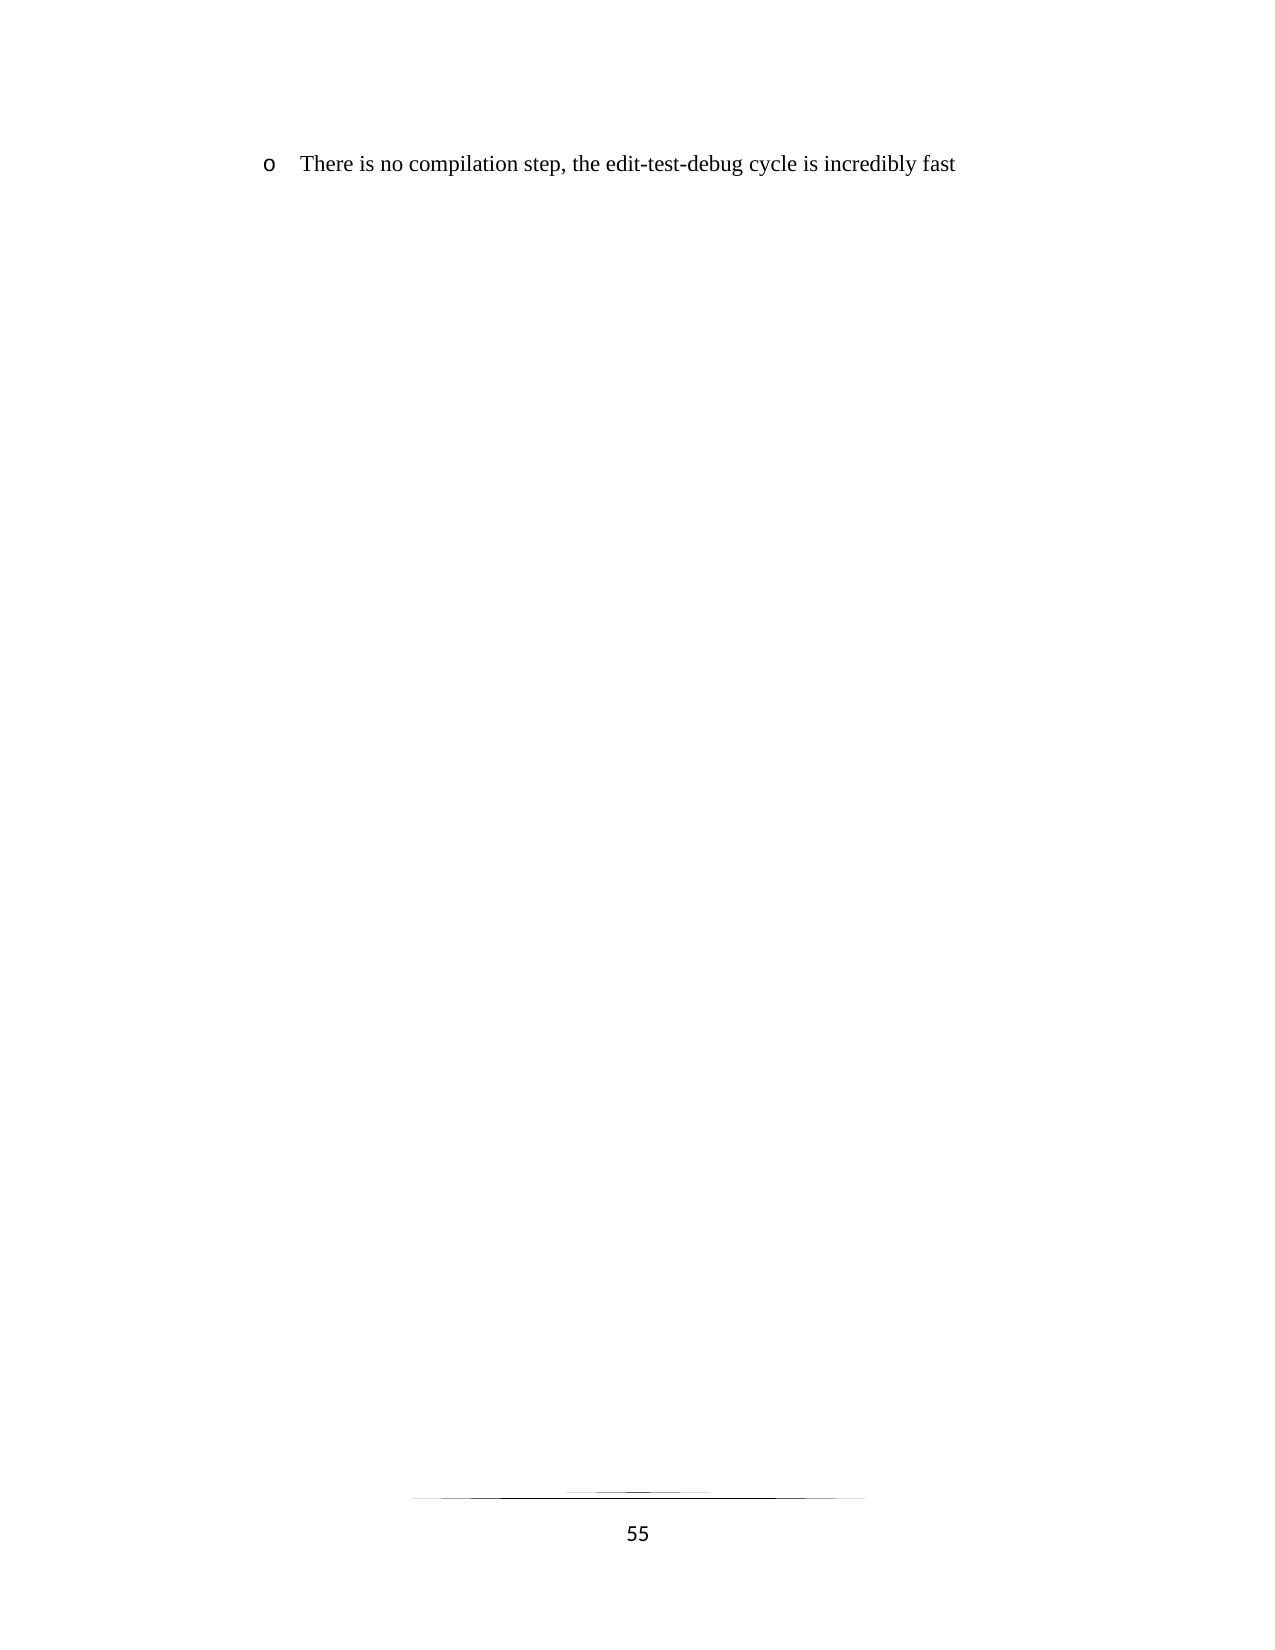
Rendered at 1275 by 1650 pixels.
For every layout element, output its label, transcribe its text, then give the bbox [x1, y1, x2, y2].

list There is no compilation step, the edit-test-debug cycle is incredibly fast [262, 150, 1125, 178]
